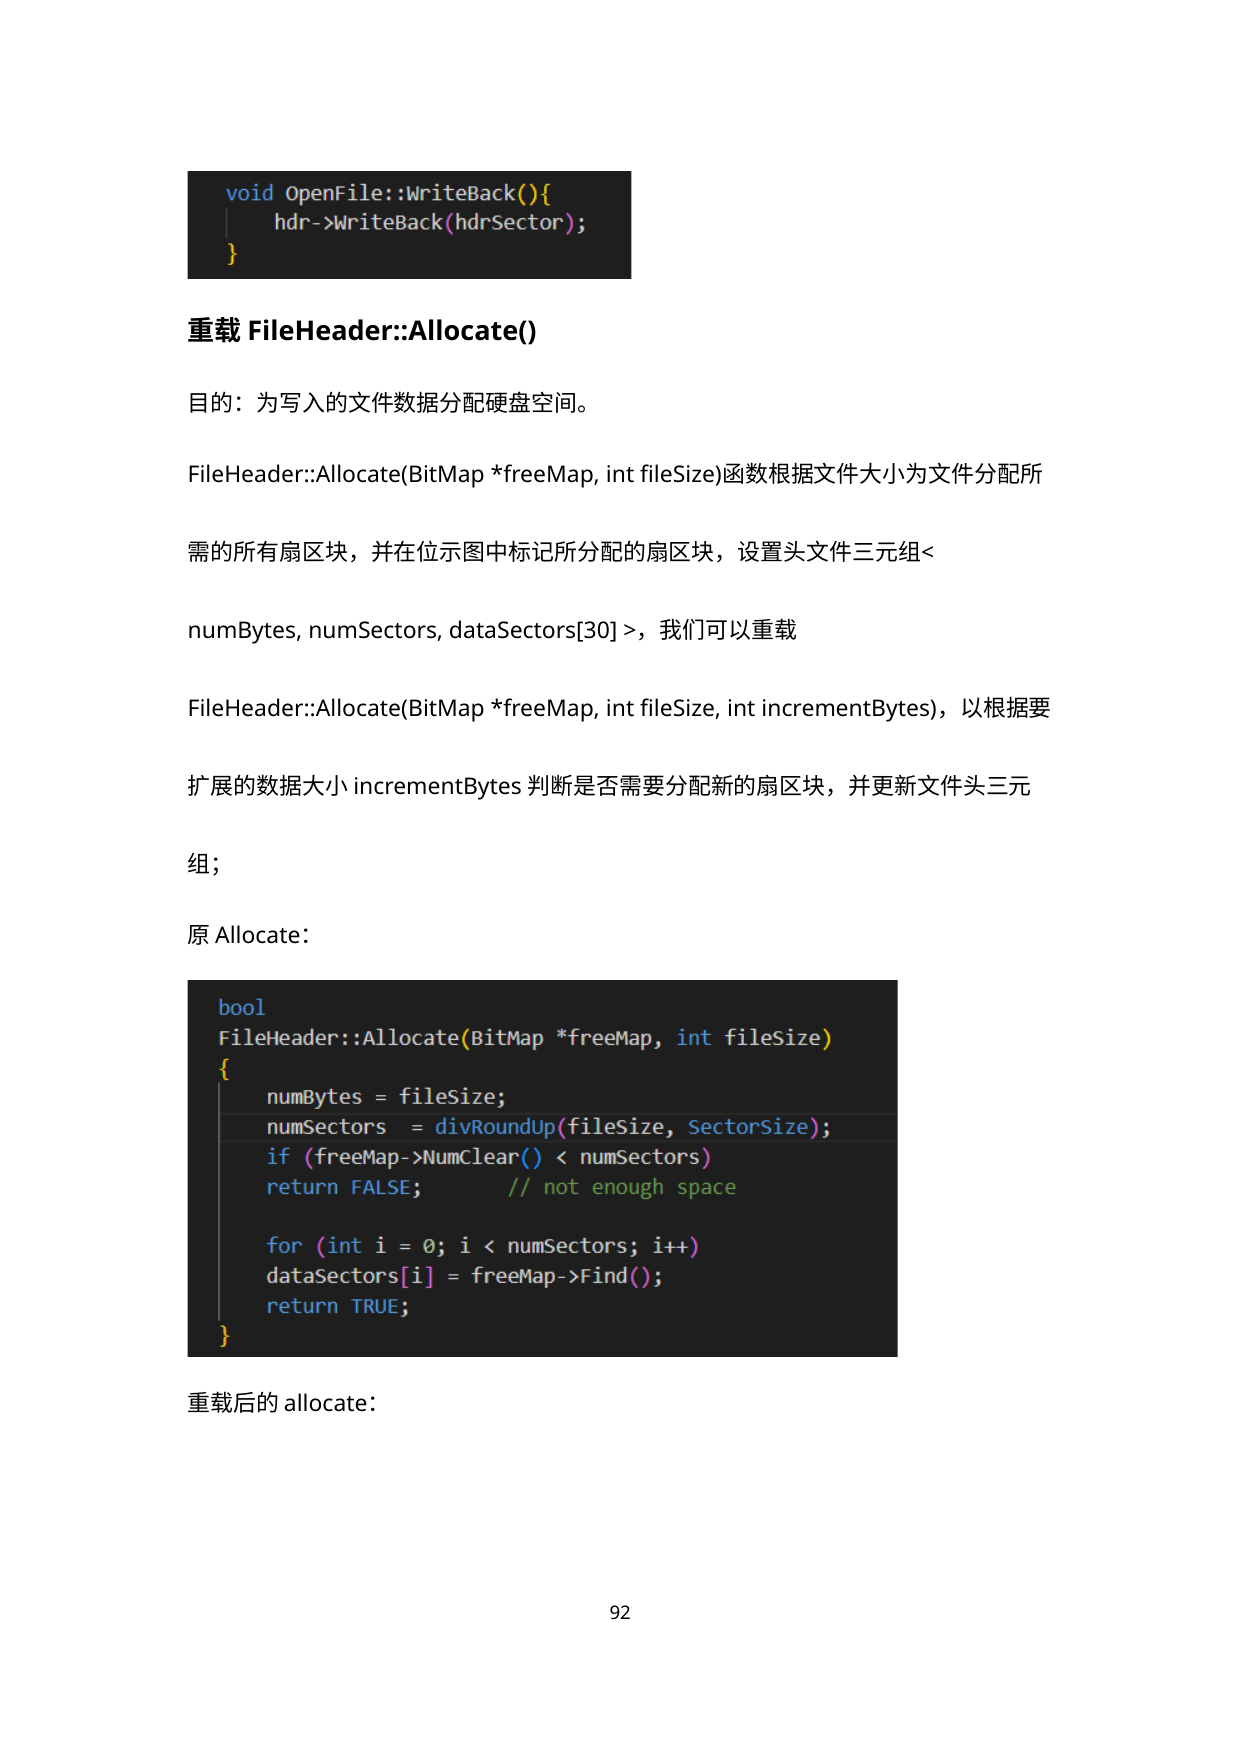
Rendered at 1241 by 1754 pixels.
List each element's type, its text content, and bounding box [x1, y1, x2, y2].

text 目的：为写入的文件数据分配硬盘空间。 [187, 369, 1053, 434]
text 重载FileHeader::Allocate() [187, 296, 1053, 361]
text FileHeader::Allocate(BitMap *freeMap, int fileSize)函数根据文件大小为文件分配所需的所有扇区块，并在位示图中标记所分配的扇区块，设置头文件三元组< numBytes, numSectors, dataSectors[30] >，我们可以重载FileHeader::Allocate(BitMap *freeMap, int fileSize, int incrementBytes)，以根据要扩展的数据大小 incrementBytes 判断是否需要分配新的扇区块，并更新文件头三元组； [187, 440, 1053, 895]
picture [187, 980, 898, 1357]
text 原Allocate： [187, 902, 1053, 967]
text 重载后的allocate： [187, 1369, 1053, 1434]
picture [187, 171, 632, 279]
